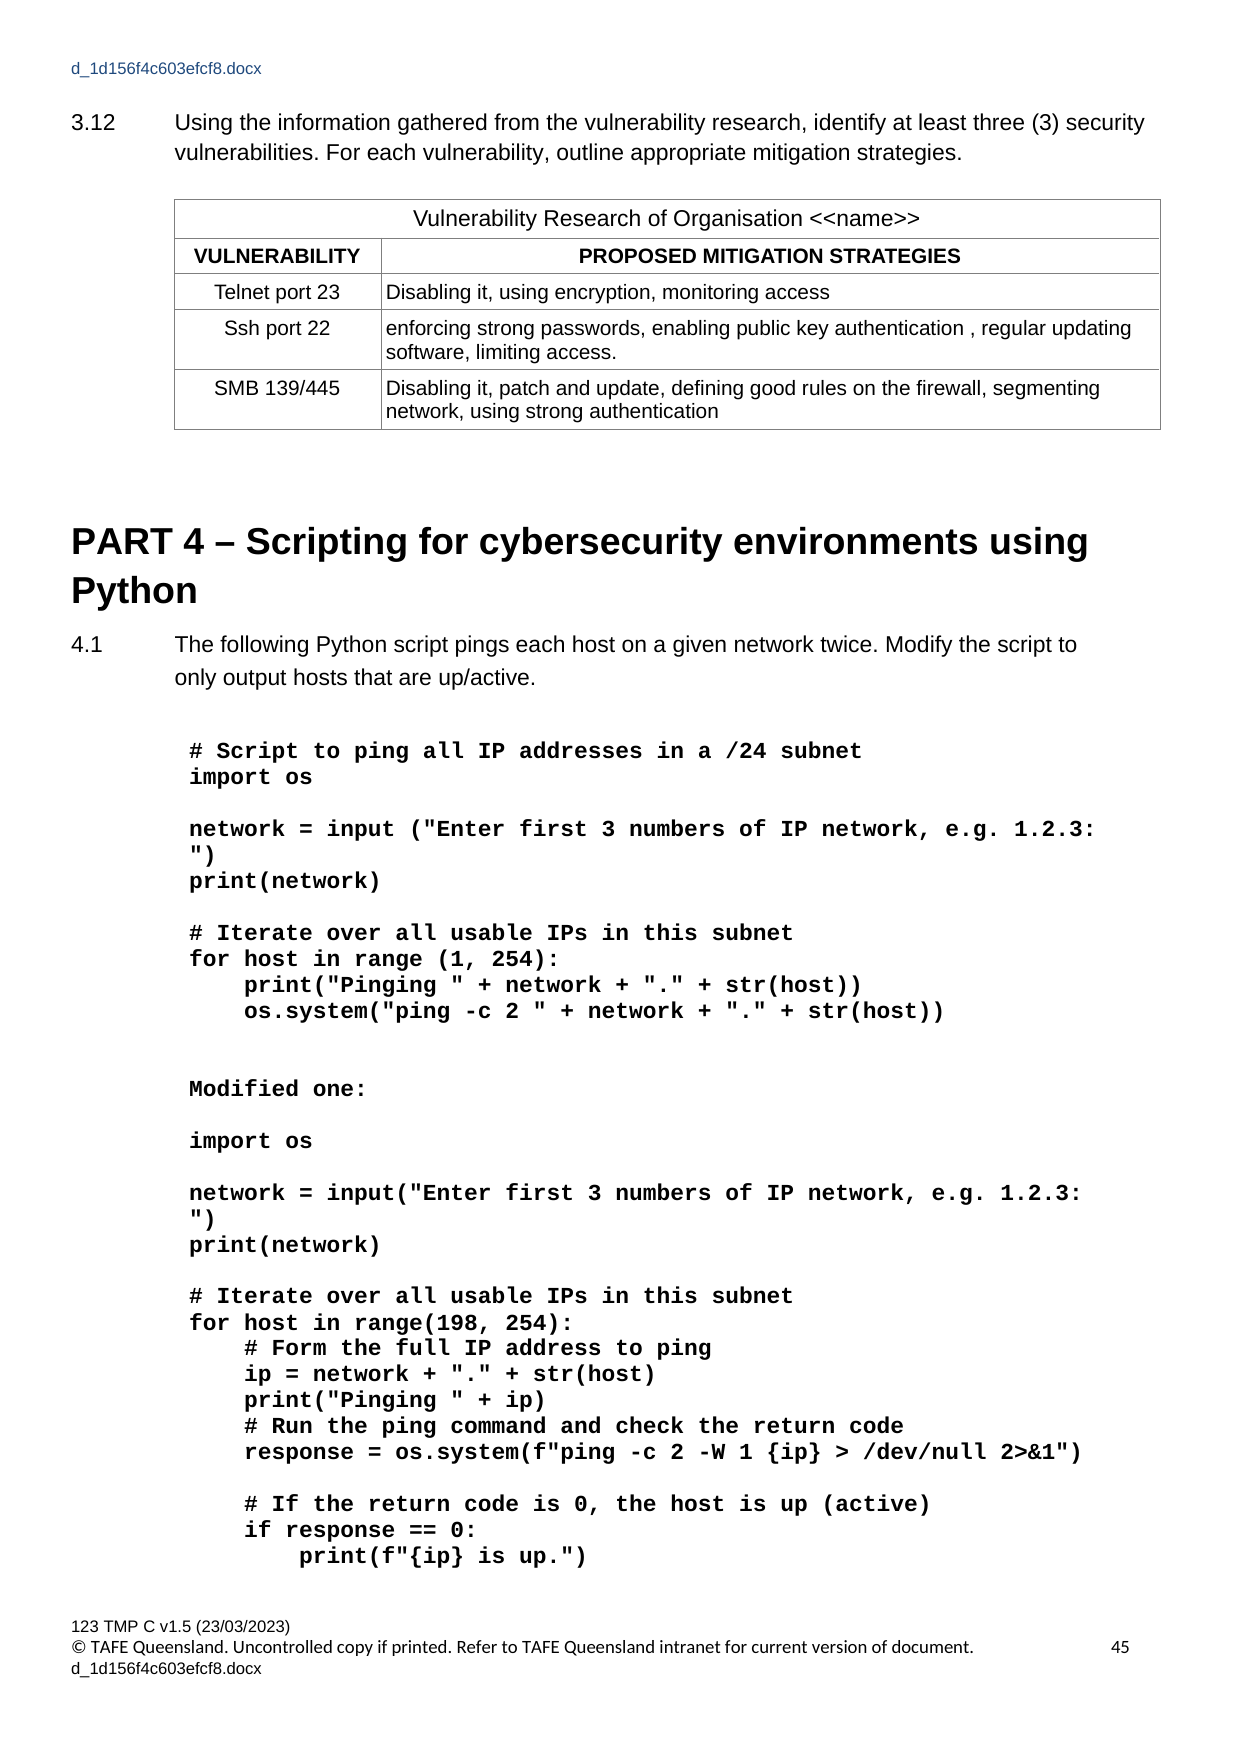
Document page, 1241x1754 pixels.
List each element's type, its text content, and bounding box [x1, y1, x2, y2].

text # Iterate over all usable IPs in this subnet [189, 1285, 1122, 1311]
table_cell PROPOSED MITIGATION STRATEGIES [382, 238, 1160, 273]
table_cell Disabling it, patch and update, defining good rules on the firewall, segmenting network, using strong authentication [382, 369, 1160, 429]
text # Run the ping command and check the return code [189, 1414, 1122, 1441]
text print(f"{ip} is up.") [189, 1544, 1122, 1570]
table_cell VULNERABILITY [175, 239, 381, 273]
text # Form the full IP address to ping [189, 1337, 1122, 1363]
text 3.12 Using the information gathered from the vulnerability research, identify at least three (3) security vulnerabilities. For each vulnerability, outline appropriate mitigation strategies. [71, 108, 1166, 165]
text print(network) [189, 1233, 1122, 1259]
table_header Vulnerability Research of Organisation <<name>> [175, 200, 1160, 237]
text if response == 0: [189, 1518, 1122, 1544]
table_cell Ssh port 22 [175, 310, 381, 369]
table_cell Telnet port 23 [175, 274, 381, 309]
text import os [189, 1129, 1122, 1155]
text Modified one: [189, 1077, 1122, 1103]
text for host in range(198, 254): [189, 1311, 1122, 1337]
table_cell SMB 139/445 [175, 370, 381, 429]
table_cell enforcing strong passwords, enabling public key authentication , regular updating software, limiting access. [382, 309, 1160, 369]
text print("Pinging " + ip) [189, 1389, 1122, 1414]
table_cell Disabling it, using encryption, monitoring access [382, 273, 1160, 309]
text PART 4 – Scripting for cybersecurity environments using Python [71, 519, 1166, 612]
text # If the return code is 0, the host is up (active) [189, 1492, 1122, 1518]
list The following Python script pings each host on a given network twice. Modify the script to only output hosts that are up/active. [71, 631, 1122, 690]
text network = input("Enter first 3 numbers of IP network, e.g. 1.2.3: ") [189, 1181, 1122, 1233]
text ip = network + "." + str(host) [189, 1363, 1122, 1389]
text response = os.system(f"ping -c 2 -W 1 {ip} > /dev/null 2>&1") [189, 1441, 1122, 1466]
text # Script to ping all IP addresses in a /24 subnet import os network = input ("Enter first 3 numbers of IP network, e.g. 1.2.3: ") print(network) # Iterate over all usable IPs in this subnet for host in range (1, 254): print("Pinging " + network + "." + str(host)) os.system("ping -c 2 " + network + "." + str(host)) [189, 739, 1122, 1026]
